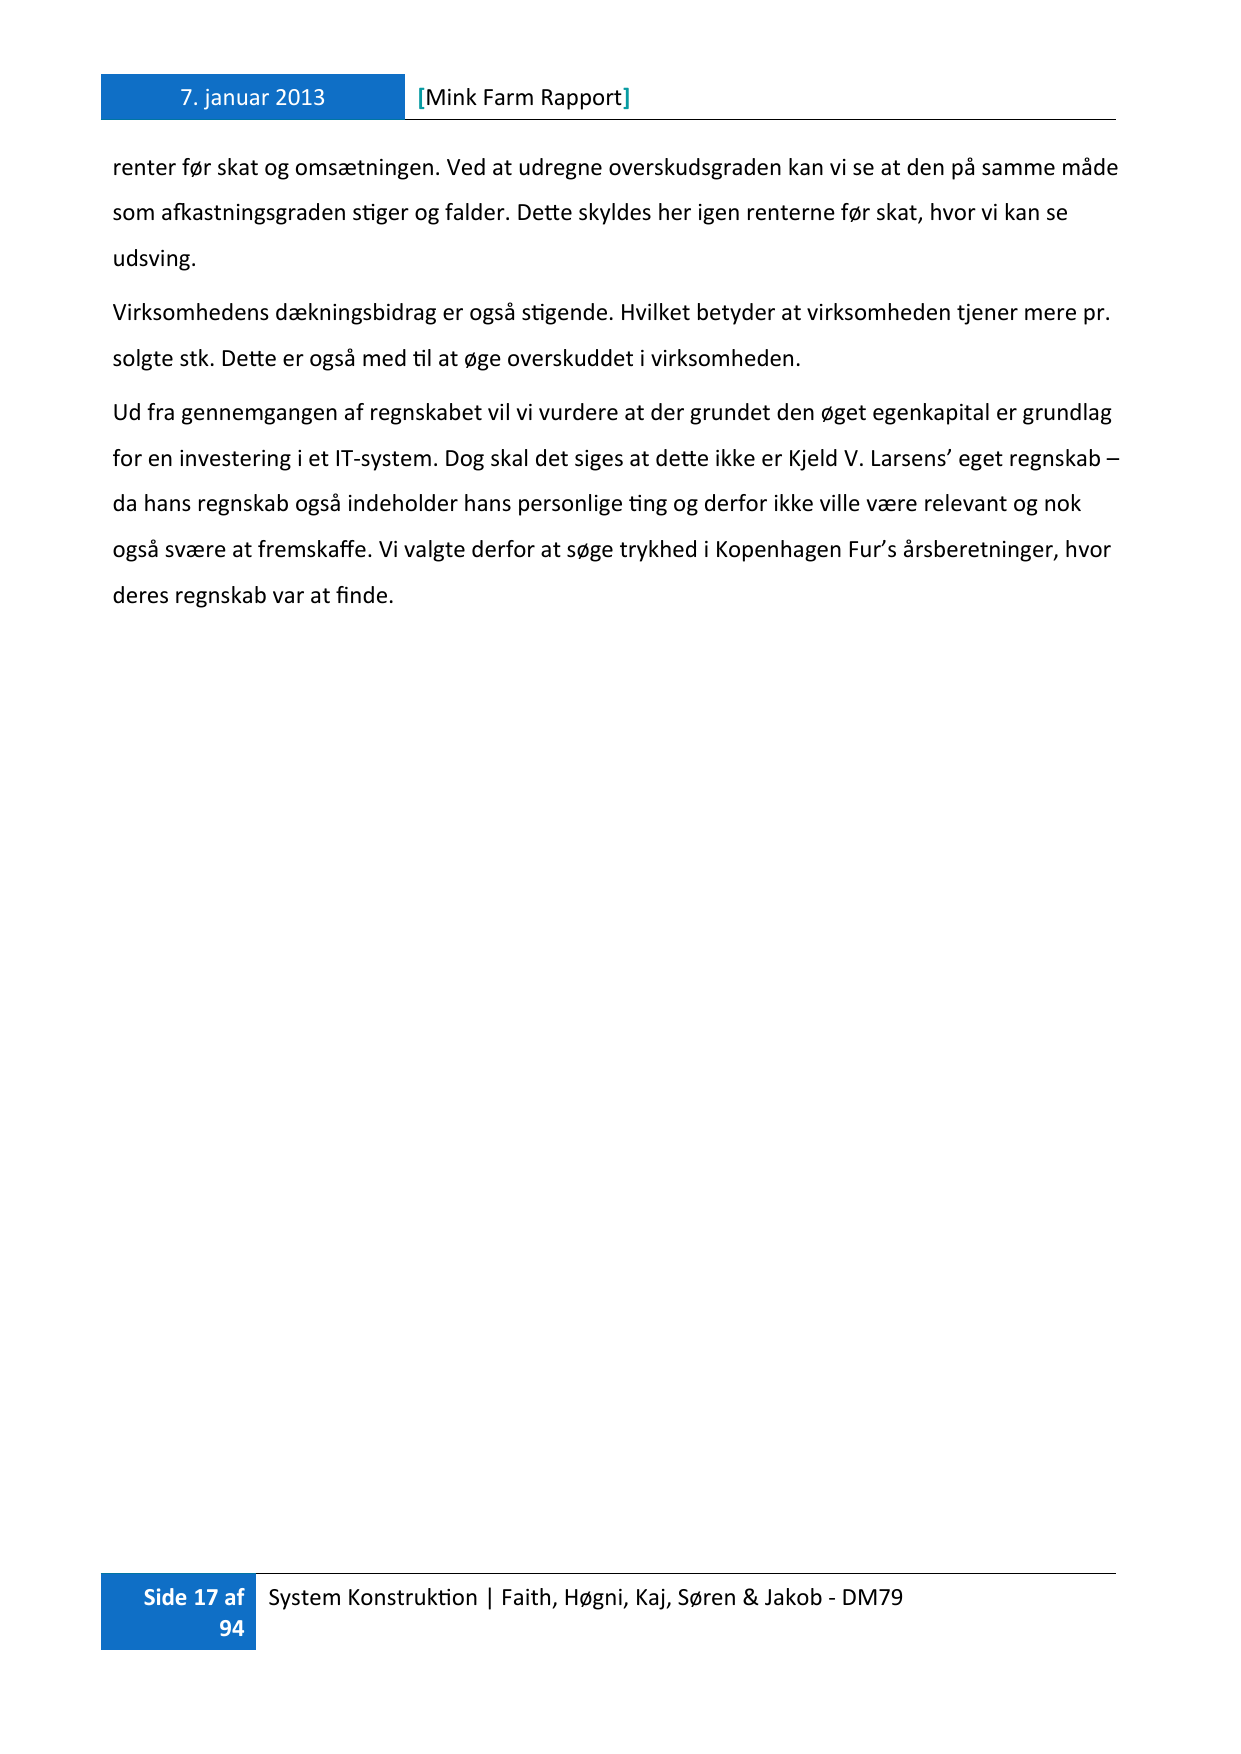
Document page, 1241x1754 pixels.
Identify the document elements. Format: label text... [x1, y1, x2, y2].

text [112, 151, 1128, 273]
text Virksomhedens dækningsbidrag er også stigende. Hvilket betyder at virksomheden tjener mere pr. solgte stk. Dette er også med til at øge overskuddet i virksomheden. [112, 296, 1128, 373]
text Ud fra gennemgangen af regnskabet vil vi vurdere at der grundet den øget egenkapital er grundlag for en investering i et IT-system. Dog skal det siges at dette ikke er Kjeld V. Larsens’ eget regnskab – da hans regnskab også indeholder hans personlige ting og derfor ikke ville være relevant og nok også svære at fremskaffe. Vi valgte derfor at søge trykhed i Kopenhagen Fur’s årsberetninger, hvor deres regnskab var at finde. [112, 396, 1128, 609]
